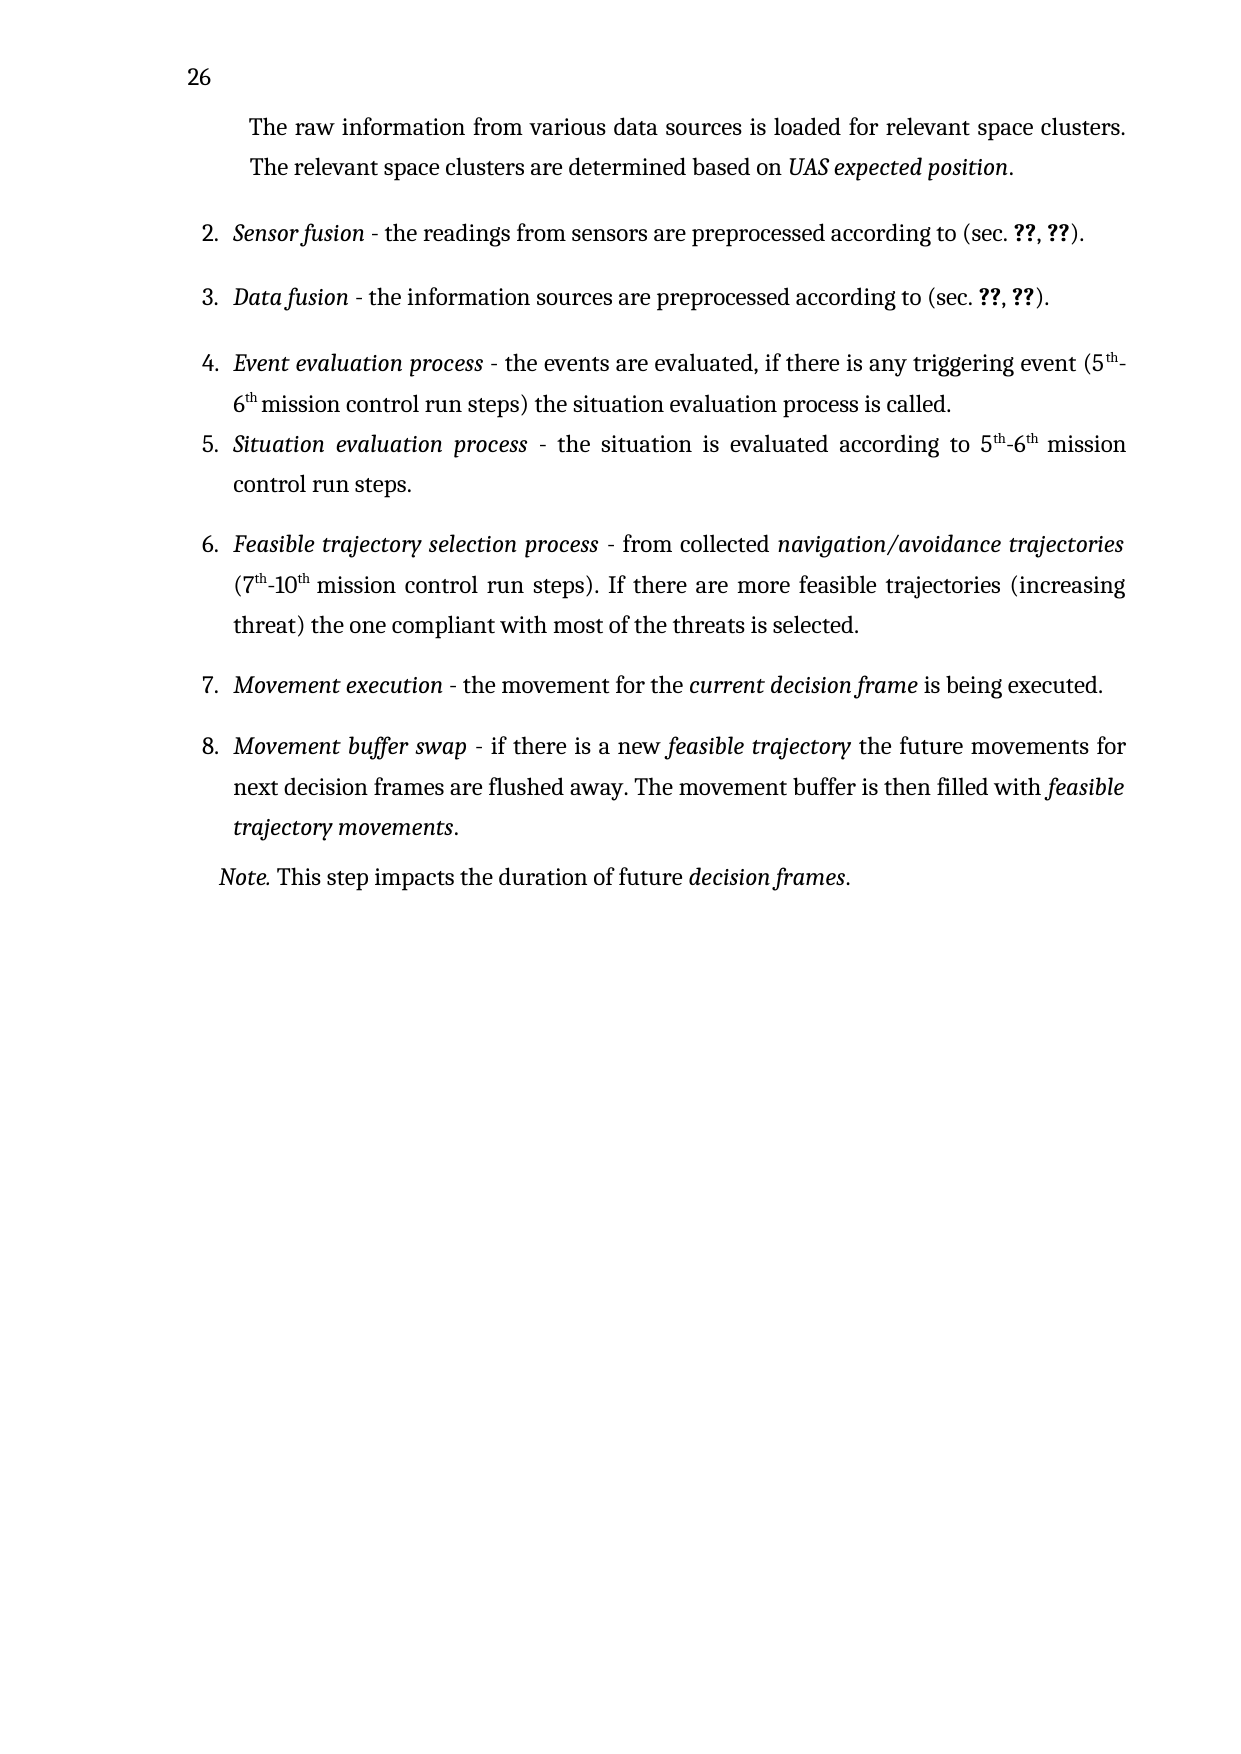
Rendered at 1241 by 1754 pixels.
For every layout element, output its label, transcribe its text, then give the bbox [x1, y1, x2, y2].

list Data fusion - the information sources are preprocessed according to (sec. ??, ??). [202, 283, 1127, 312]
list Situation evaluation process - the situation is evaluated according to 5th-6th mission control run steps. [202, 430, 1127, 499]
list Event evaluation process - the events are evaluated, if there is any triggering event (5th-6th mission control run steps) the situation evaluation process is called. [202, 349, 1127, 418]
list Feasible trajectory selection process - from collected navigation/avoidance trajectories (7th-10th mission control run steps). If there are more feasible trajectories (increasing threat) the one compliant with most of the threats is selected. [202, 530, 1127, 639]
list Movement execution - the movement for the current decision frame is being executed. [202, 671, 1127, 699]
list Movement buffer swap - if there is a new feasible trajectory the future movements for next decision frames are flushed away. The movement buffer is then filled with feasible trajectory movements. [202, 732, 1127, 841]
text Note. This step impacts the duration of future decision frames. [219, 863, 1127, 891]
text The raw information from various data sources is loaded for relevant space clusters. The relevant space clusters are determined based on UAS expected position. [248, 112, 1127, 181]
list Sensor fusion - the readings from sensors are preprocessed according to (sec. ??, ??). [202, 218, 1127, 247]
